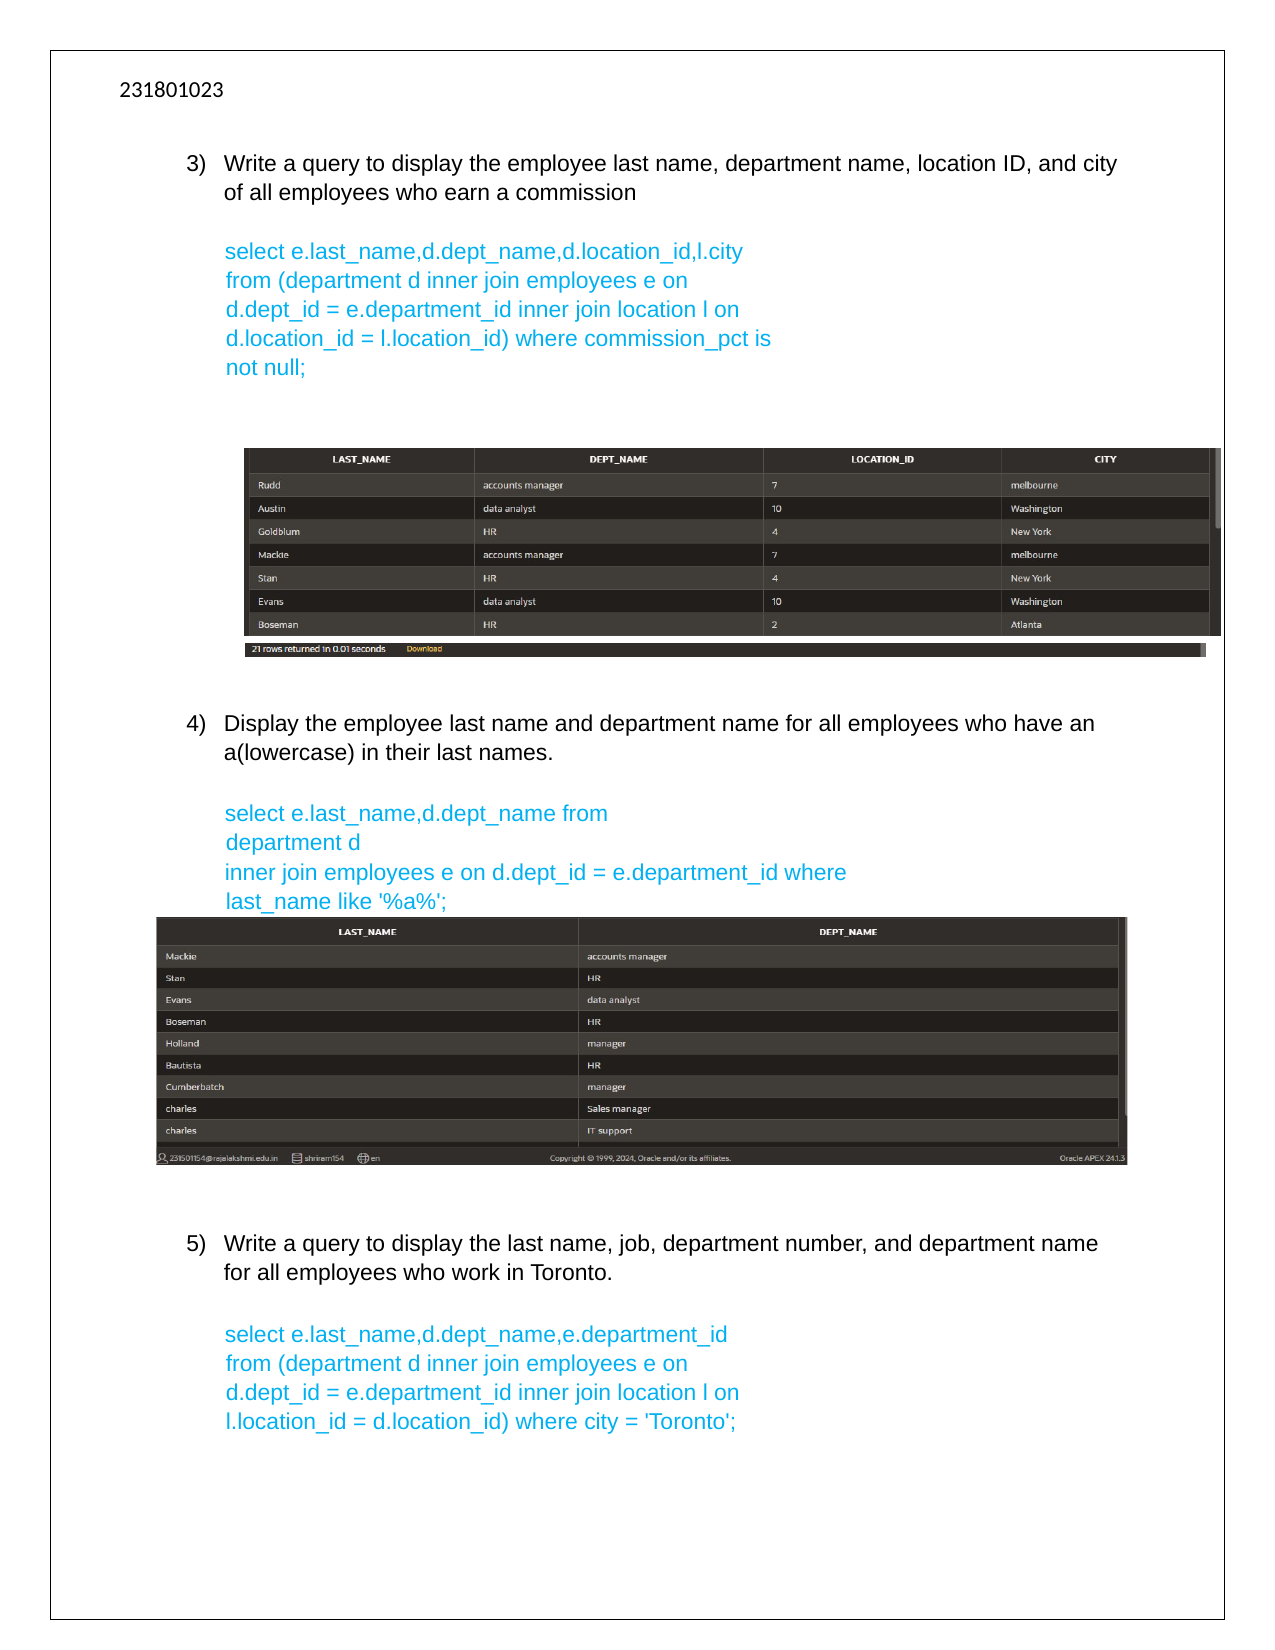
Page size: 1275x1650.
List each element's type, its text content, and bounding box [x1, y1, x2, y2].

picture [244, 448, 1221, 636]
list Write a query to display the employee last name, department name, location ID, and city of all employees who earn a commission [186, 150, 1129, 205]
text select e.last_name,d.dept_name from department d [224, 800, 609, 856]
text inner join employees e on d.dept_id = e.department_id where last_name like '%a%'; [224, 859, 848, 914]
list Write a query to display the last name, job, department number, and department name for all employees who work in Toronto. [186, 1230, 1129, 1285]
list Display the employee last name and department name for all employees who have an a(lowercase) in their last names. [186, 709, 1129, 765]
picture [156, 917, 1128, 1165]
text select e.last_name,d.dept_name,e.department_id from (department d inner join employees e on d.dept_id = e.department_id inner join location l on l.location_id = d.location_id) where city = 'Toronto'; [224, 1321, 778, 1435]
text select e.last_name,d.dept_name,d.location_id,l.city from (department d inner join employees e on d.dept_id = e.department_id inner join location l on d.location_id = l.location_id) where commission_pct is not null; [224, 238, 778, 381]
picture [244, 642, 1206, 657]
